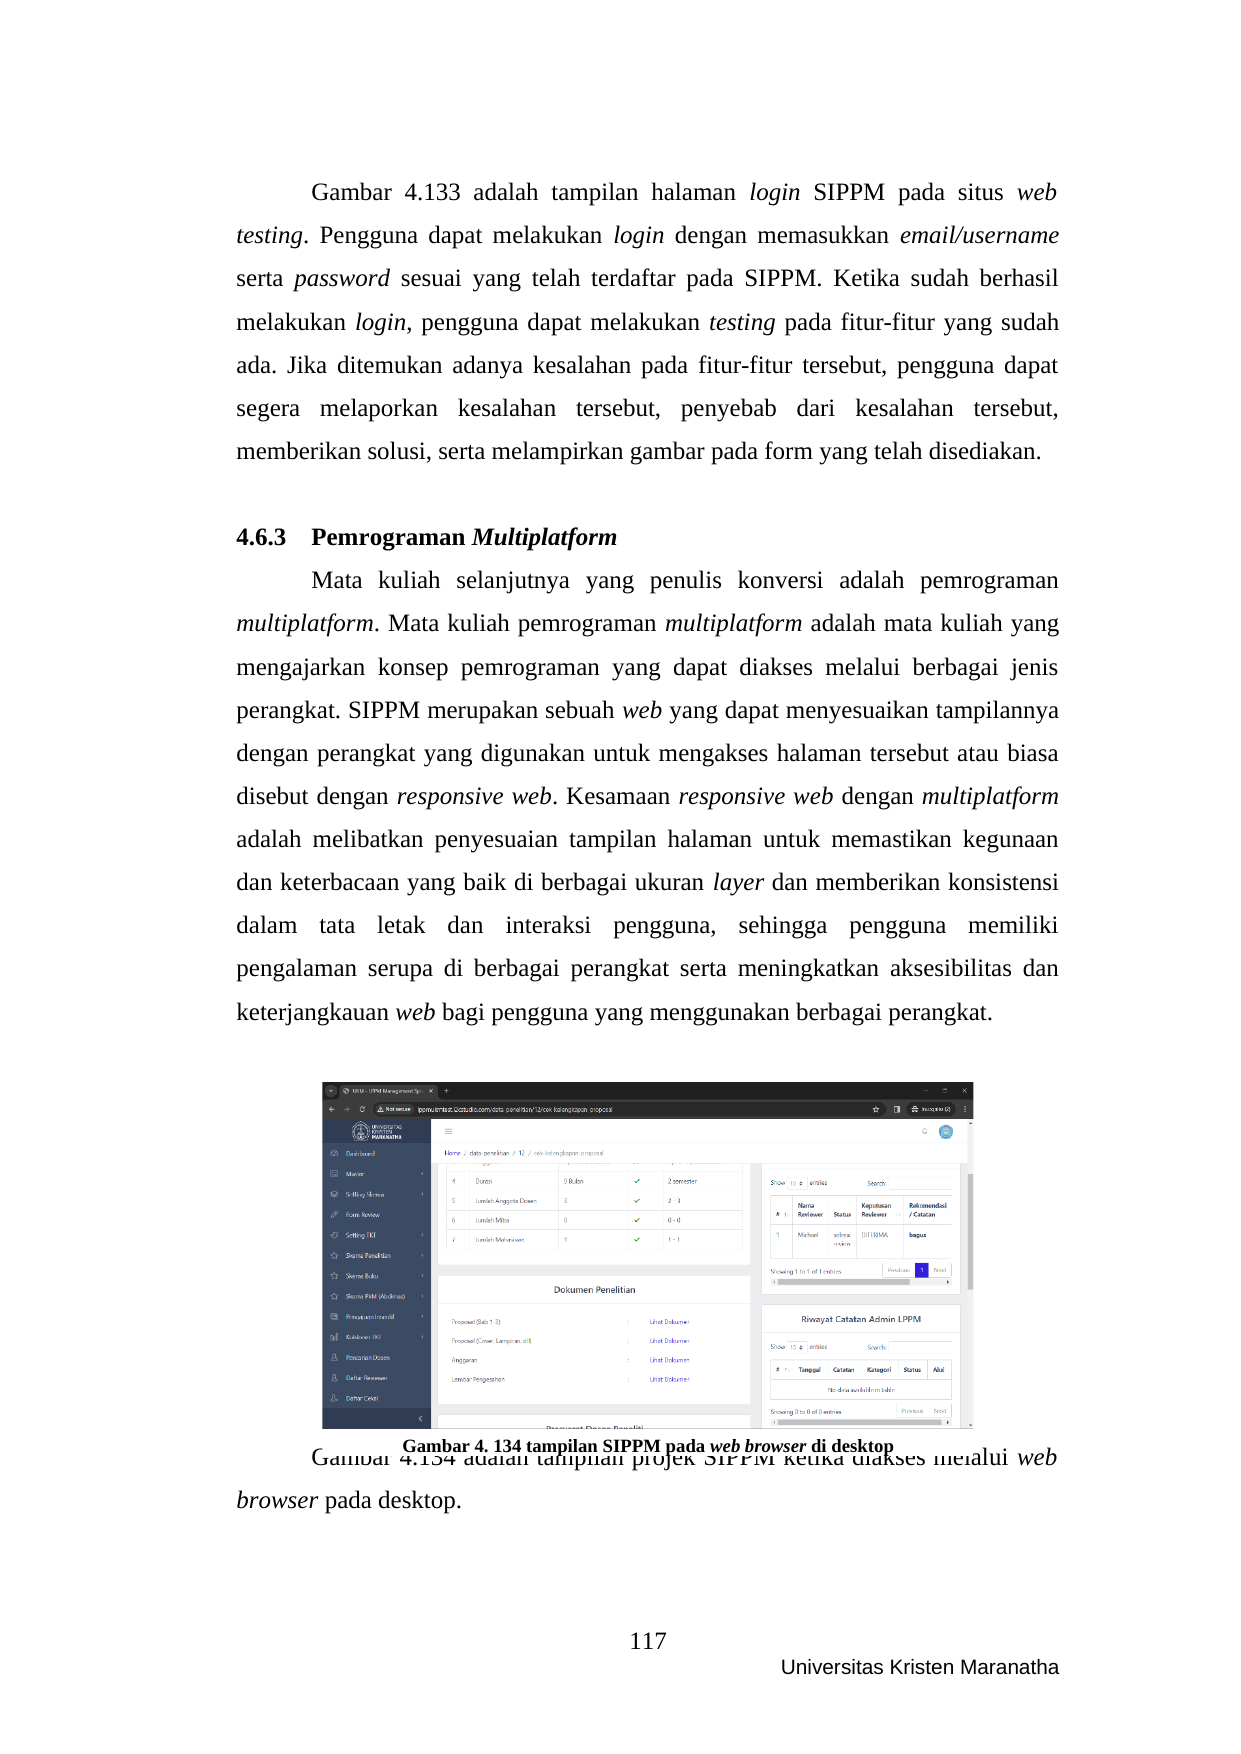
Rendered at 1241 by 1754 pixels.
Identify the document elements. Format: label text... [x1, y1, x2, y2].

text Mata kuliah selanjutnya yang penulis konversi adalah pemrograman multiplatform. Mata kuliah pemrograman multiplatform adalah mata kuliah yang mengajarkan konsep pemrograman yang dapat diakses melalui berbagai jenis perangkat. SIPPM merupakan sebuah web yang dapat menyesuaikan tampilannya dengan perangkat yang digunakan untuk mengakses halaman tersebut atau biasa disebut dengan responsive web. Kesamaan responsive web dengan multiplatform adalah melibatkan penyesuaian tampilan halaman untuk memastikan kegunaan dan keterbacaan yang baik di berbagai ukuran layer dan memberikan konsistensi dalam tata letak dan interaksi pengguna, sehingga pengguna memiliki pengalaman serupa di berbagai perangkat serta meningkatkan aksesibilitas dan keterjangkauan web bagi pengguna yang menggunakan berbagai perangkat. [236, 565, 1059, 1025]
picture [322, 1082, 974, 1429]
subtitle 4.6.3 Pemrograman Multiplatform [236, 522, 1059, 551]
text Gambar 4.133 adalah tampilan halaman login SIPPM pada situs web testing. Pengguna dapat melakukan login dengan memasukkan email/username serta password sesuai yang telah terdaftar pada SIPPM. Ketika sudah berhasil melakukan login, pengguna dapat melakukan testing pada fitur-fitur yang sudah ada. Jika ditemukan adanya kesalahan pada fitur-fitur tersebut, pengguna dapat segera melaporkan kesalahan tersebut, penyebab dari kesalahan tersebut, memberikan solusi, serta melampirkan gambar pada form yang telah disediakan. [236, 177, 1059, 465]
